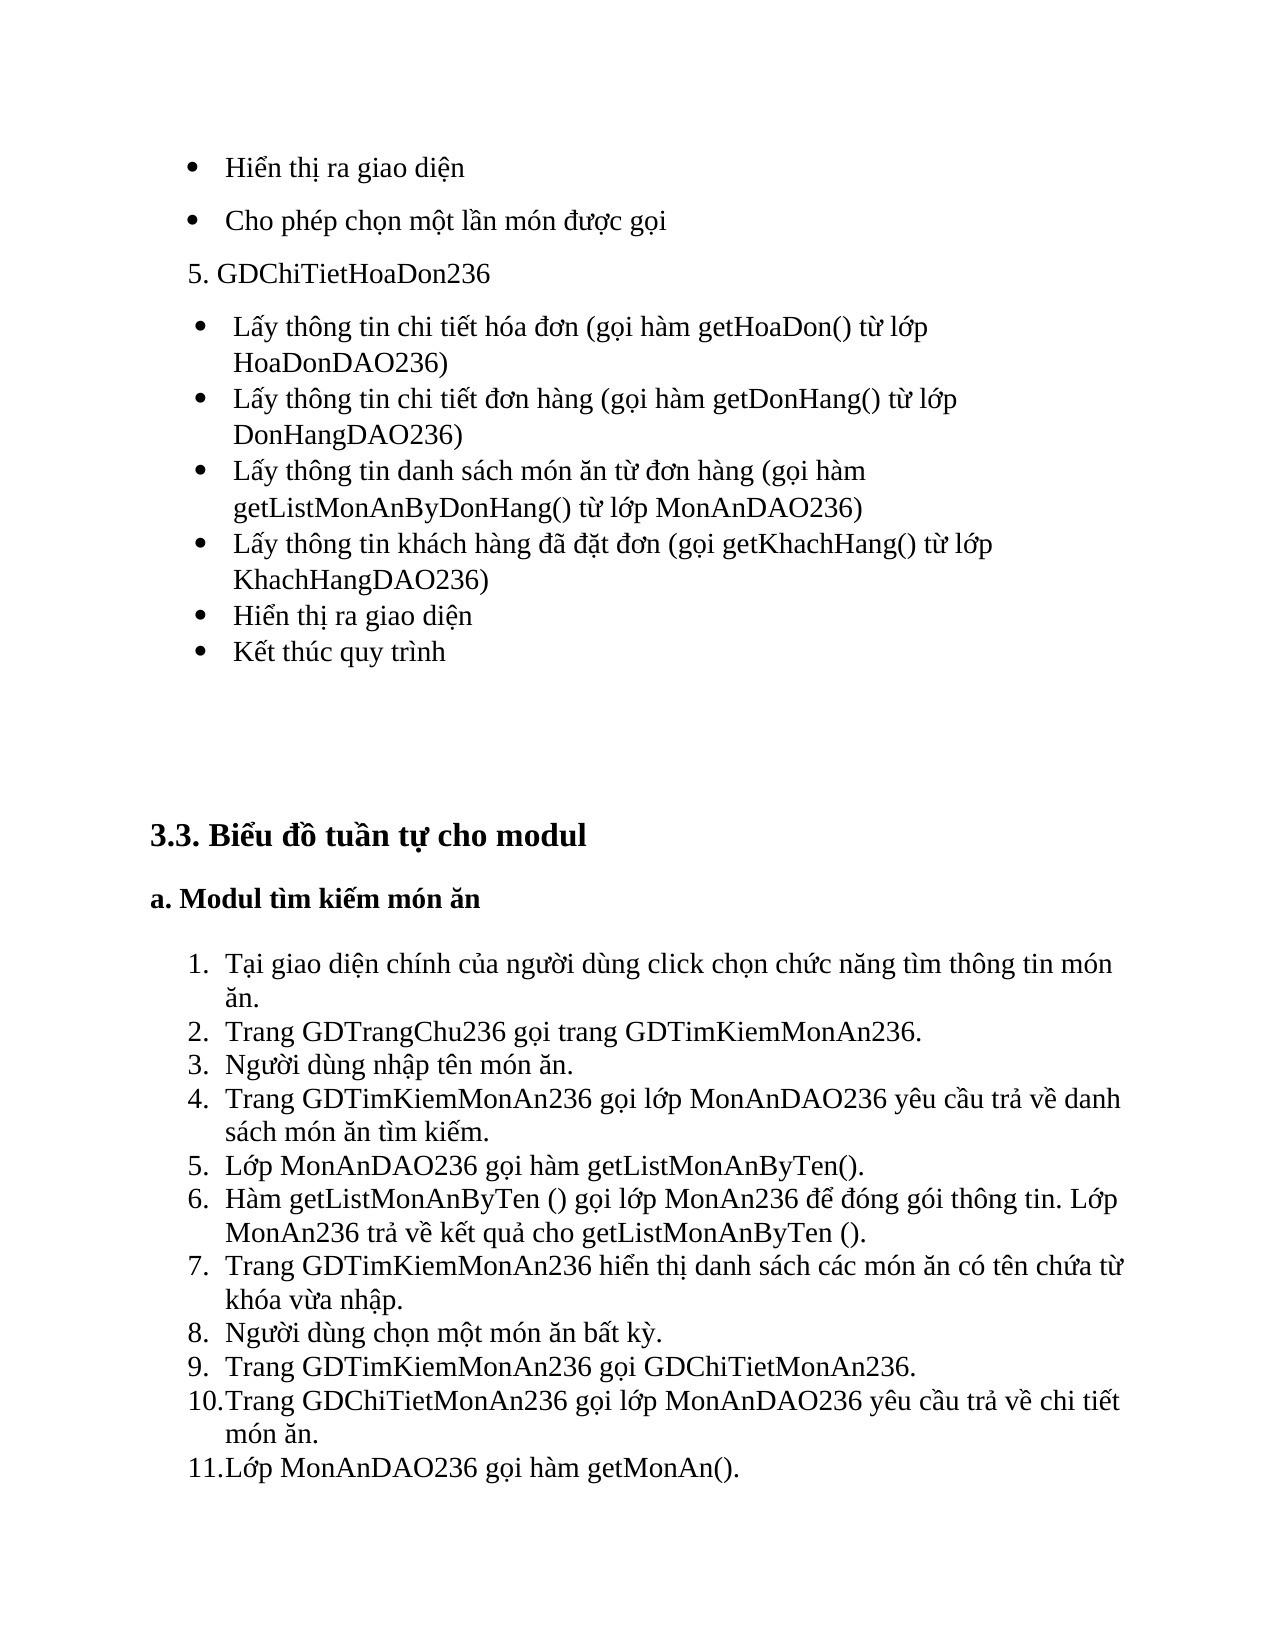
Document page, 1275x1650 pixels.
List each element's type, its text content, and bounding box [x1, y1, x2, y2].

list Tại giao diện chính của người dùng click chọn chức năng tìm thông tin món ăn. [187, 947, 1125, 1014]
list Lấy thông tin khách hàng đã đặt đơn (gọi getKhachHang() từ lớp KhachHangDAO236) [195, 526, 1125, 596]
list Lấy thông tin chi tiết đơn hàng (gọi hàm getDonHang() từ lớp DonHangDAO236) [195, 381, 1125, 451]
list Cho phép chọn một lần món được gọi [187, 203, 1125, 237]
text 5. GDChiTietHoaDon236 [187, 256, 1125, 289]
text a. Modul tìm kiếm món ăn [150, 881, 1125, 915]
list Lấy thông tin chi tiết hóa đơn (gọi hàm getHoaDon() từ lớp HoaDonDAO236) [195, 309, 1125, 378]
list Hiển thị ra giao diện [195, 598, 1125, 632]
list Hiển thị ra giao diện [187, 150, 1125, 184]
list Hàm getListMonAnByTen () gọi lớp MonAn236 để đóng gói thông tin. Lớp MonAn236 trả về kết quả cho getListMonAnByTen (). [187, 1327, 1125, 1394]
list Trang GDTrangChu236 gọi trang GDTimKiemMonAn236. [187, 1043, 1125, 1076]
list Người dùng nhập tên món ăn. [187, 1106, 1125, 1139]
list Lớp MonAnDAO236 gọi hàm getListMonAnByTen(). [187, 1264, 1125, 1298]
text 3.3. Biểu đồ tuần tự cho modul [150, 815, 1125, 853]
list Kết thúc quy trình [195, 634, 1125, 668]
list Lấy thông tin danh sách món ăn từ đơn hàng (gọi hàm getListMonAnByDonHang() từ lớp MonAnDAO236) [195, 453, 1125, 523]
list Trang GDTimKiemMonAn236 gọi lớp MonAnDAO236 yêu cầu trả về danh sách món ăn tìm kiếm. [187, 1168, 1125, 1235]
list Trang GDTimKiemMonAn236 hiển thị danh sách các món ăn có tên chứa từ khóa vừa nhập. [187, 1423, 1125, 1491]
